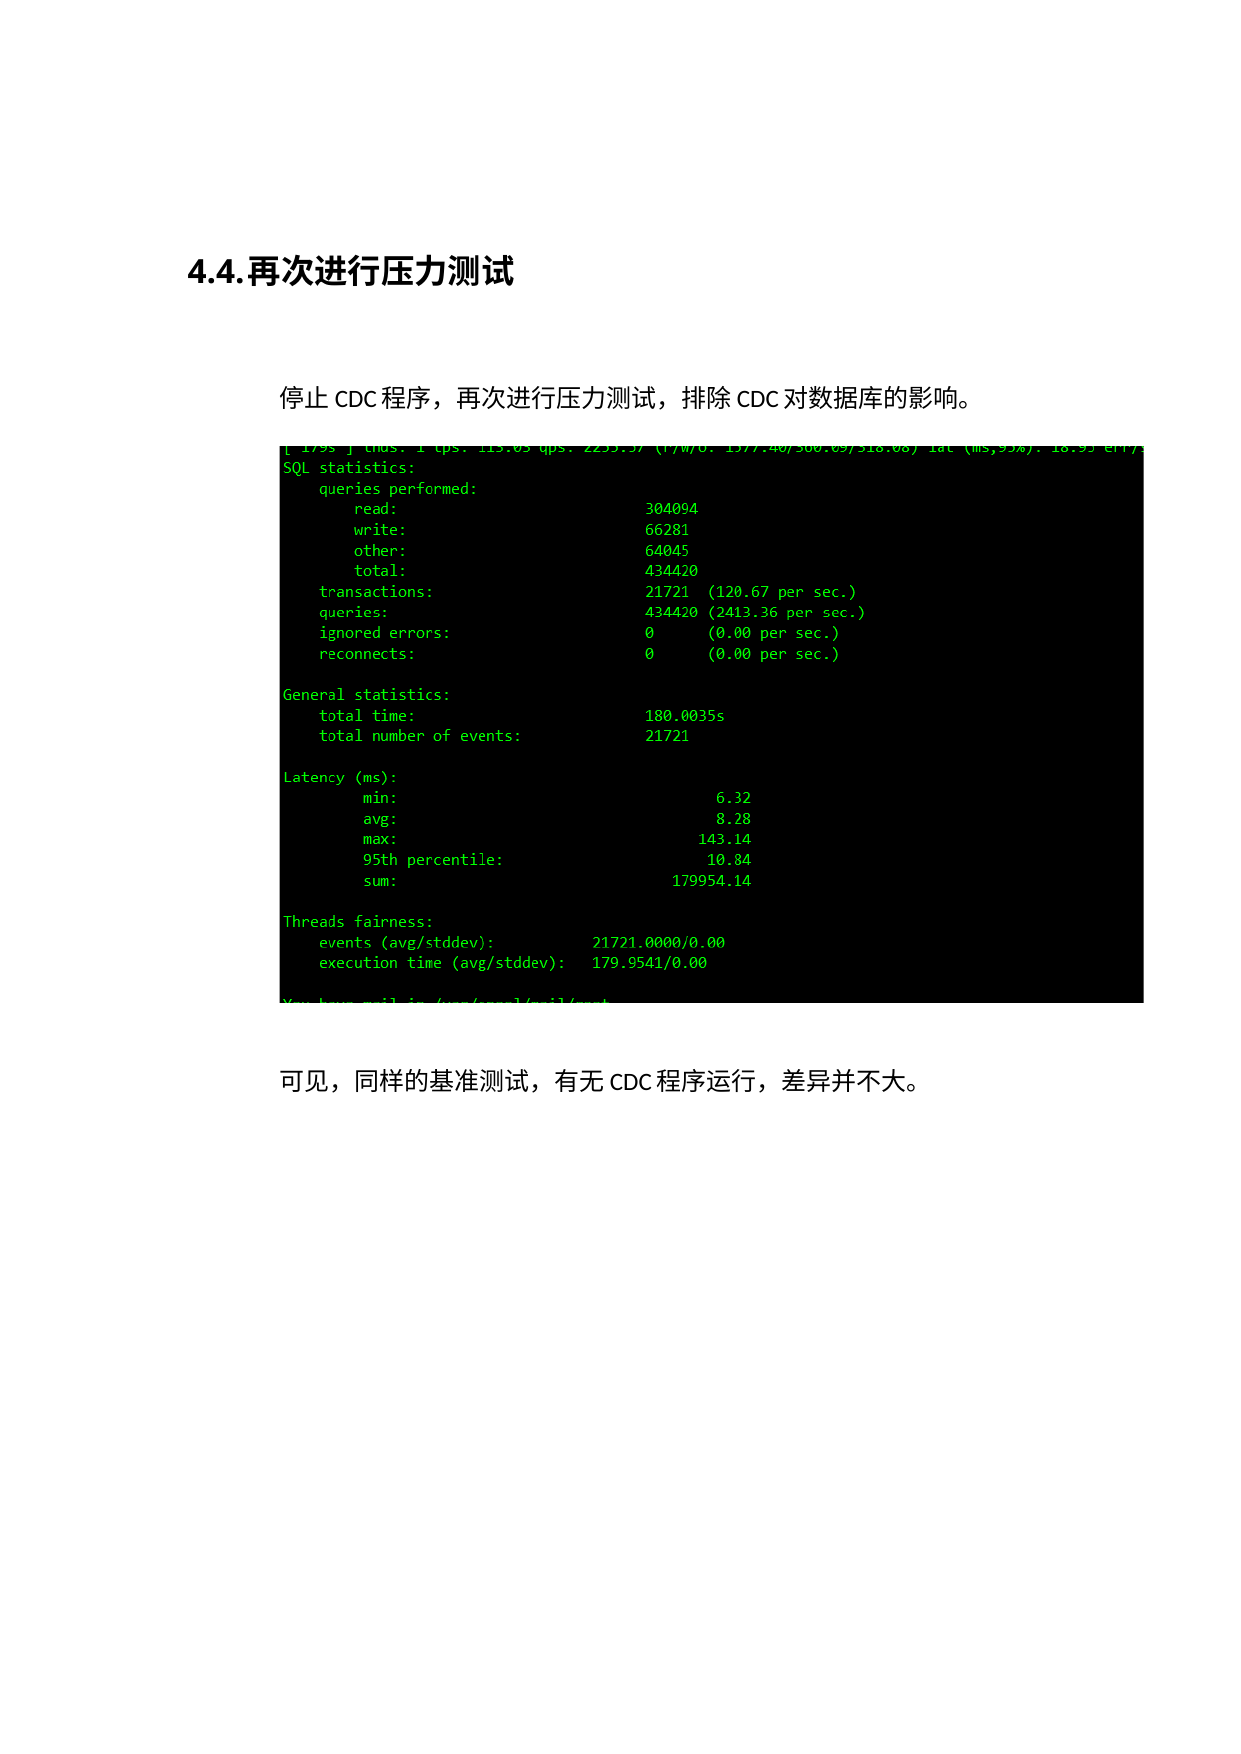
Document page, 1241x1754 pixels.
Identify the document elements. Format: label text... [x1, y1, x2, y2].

text 可见，同样的基准测试，有无CDC程序运行，差异并不大。 [187, 1047, 1053, 1112]
subtitle 再次进行压力测试 [187, 237, 1053, 302]
text 停止CDC程序，再次进行压力测试，排除CDC对数据库的影响。 [187, 364, 1053, 429]
picture [279, 446, 1144, 1003]
